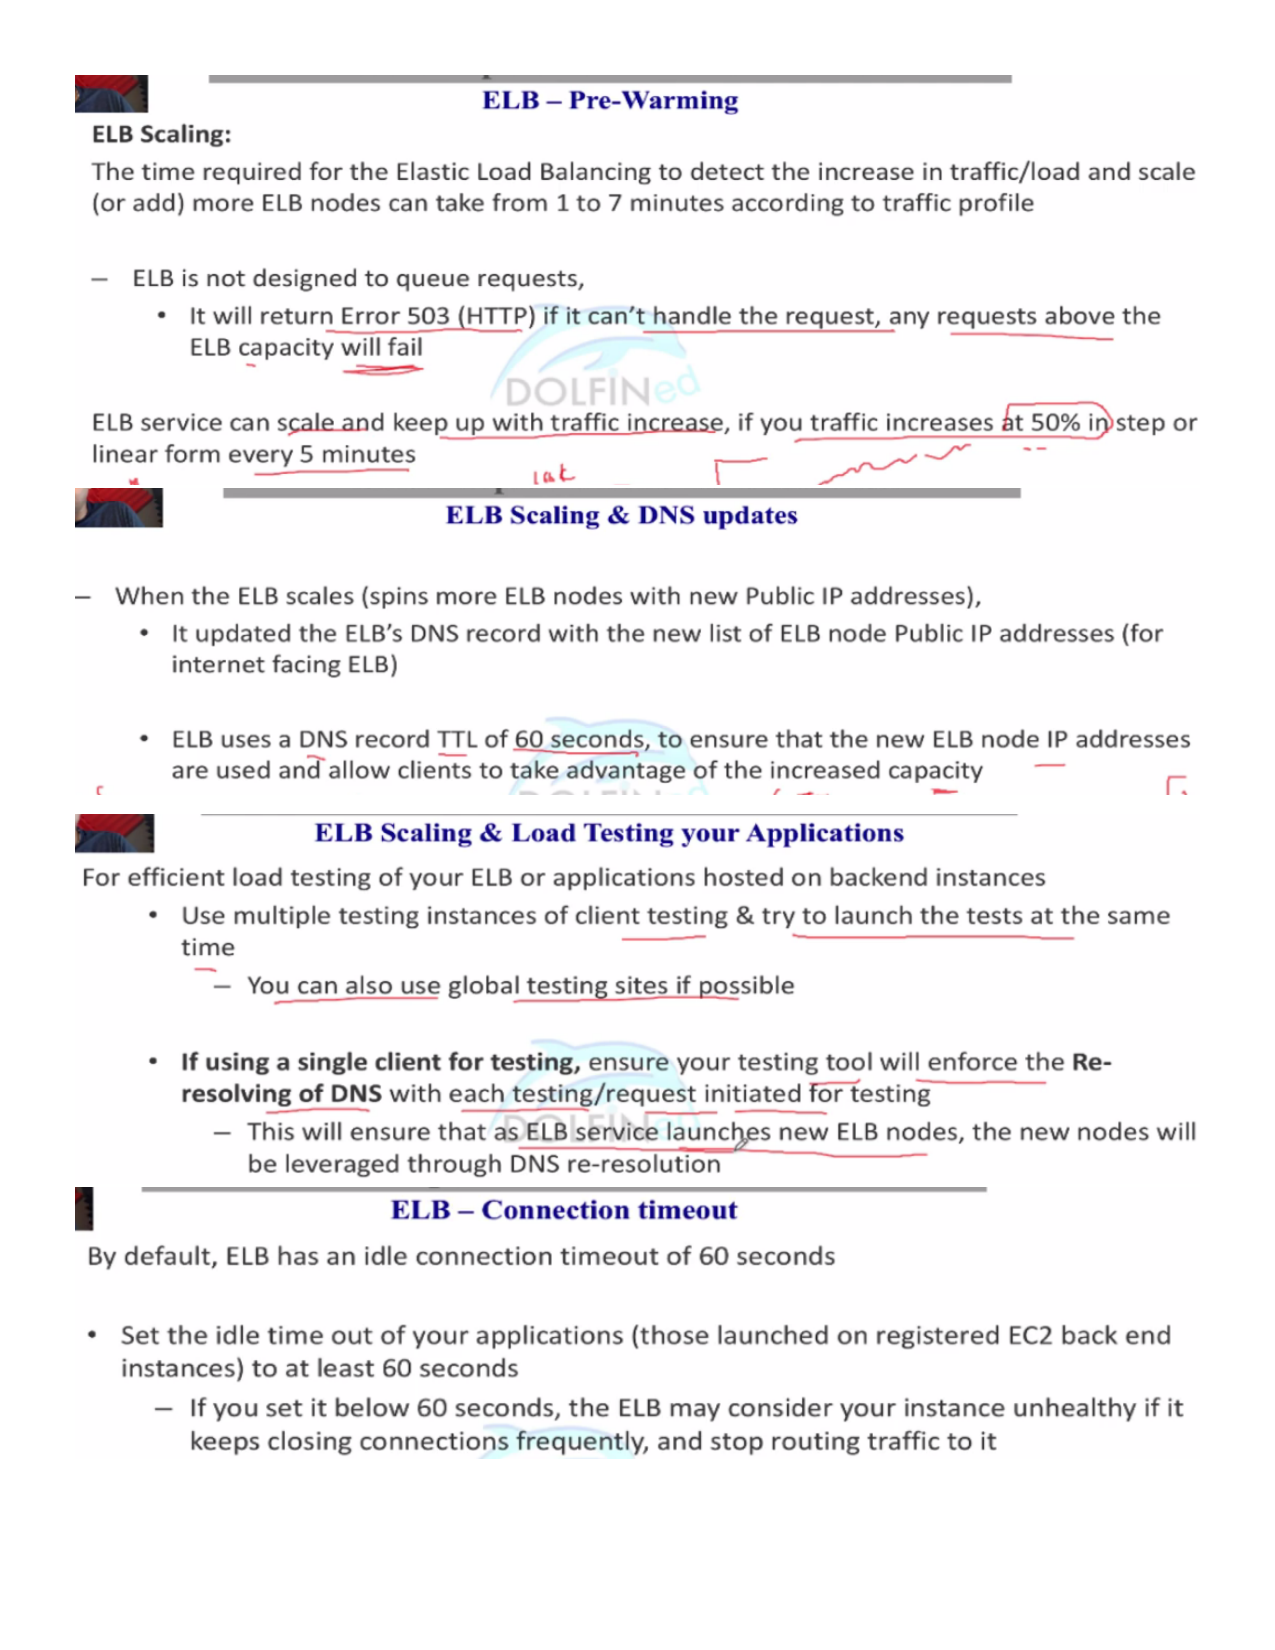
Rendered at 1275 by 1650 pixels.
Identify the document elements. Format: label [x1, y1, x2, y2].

picture [75, 488, 1200, 795]
picture [75, 75, 1200, 485]
picture [75, 1187, 1200, 1459]
picture [75, 814, 1200, 1184]
